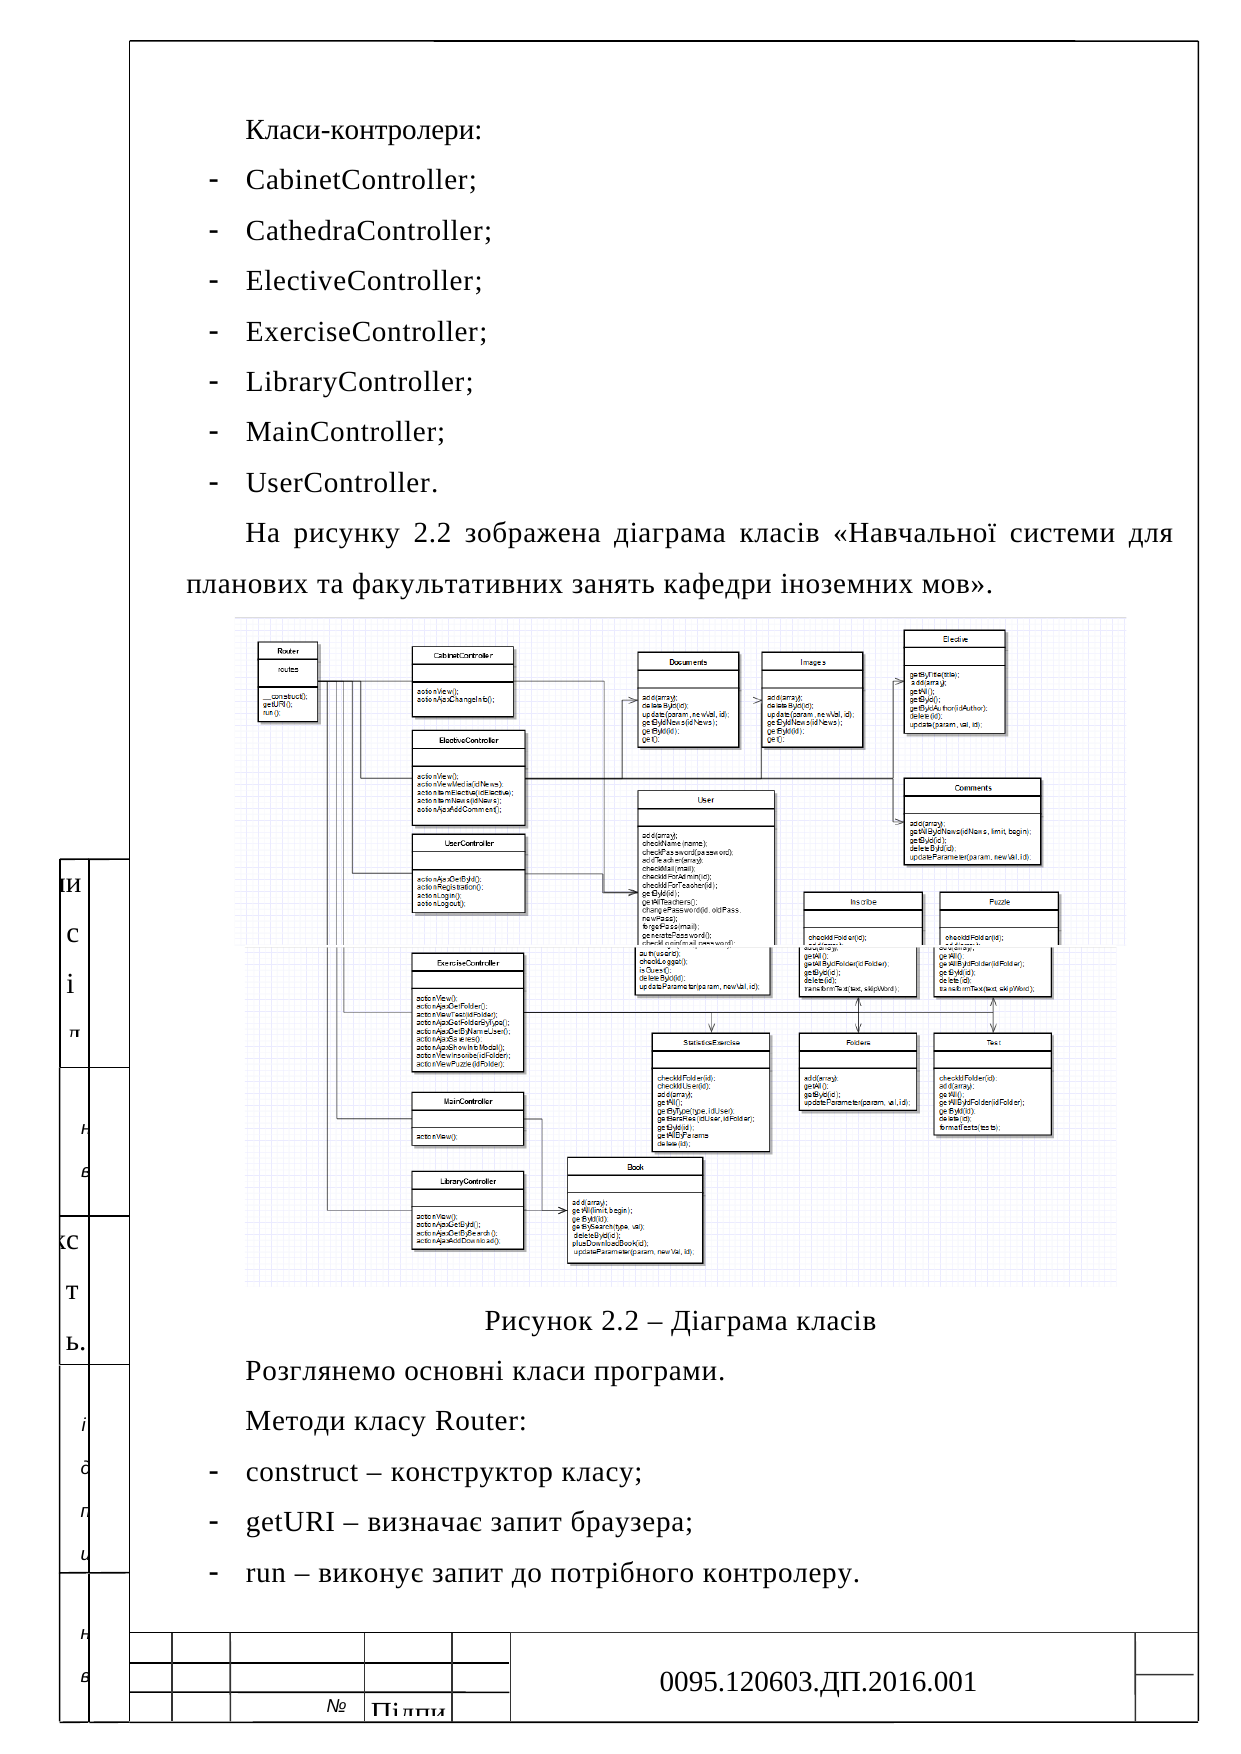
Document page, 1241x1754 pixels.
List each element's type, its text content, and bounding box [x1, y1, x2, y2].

picture [234, 616, 1127, 1287]
list ExerciseController; [208, 314, 1175, 347]
text На рисунку 2.2 зображена діаграма класів «Навчальної системи для планових та факультативних занять кафедри іноземних мов». [186, 515, 1175, 599]
list construct – конструктор класу; [208, 1454, 1175, 1487]
list LibraryController; [208, 364, 1175, 398]
list MainController; [208, 414, 1175, 448]
list run – виконує запит до потрібного контролеру. [208, 1555, 1175, 1588]
list ElectiveController; [208, 263, 1175, 297]
text Класи-контролери: [186, 112, 1175, 146]
text Методи класу Router: [186, 1403, 1175, 1437]
list CathedraController; [208, 213, 1175, 247]
list UserController. [208, 465, 1175, 499]
list getURI – визначає запит браузера; [208, 1504, 1175, 1538]
text Розглянемо основні класи програми. [186, 1353, 1175, 1387]
list CabinetController; [208, 162, 1175, 196]
text Рисунок 2.2 – Діаграма класів [171, 1303, 1175, 1336]
